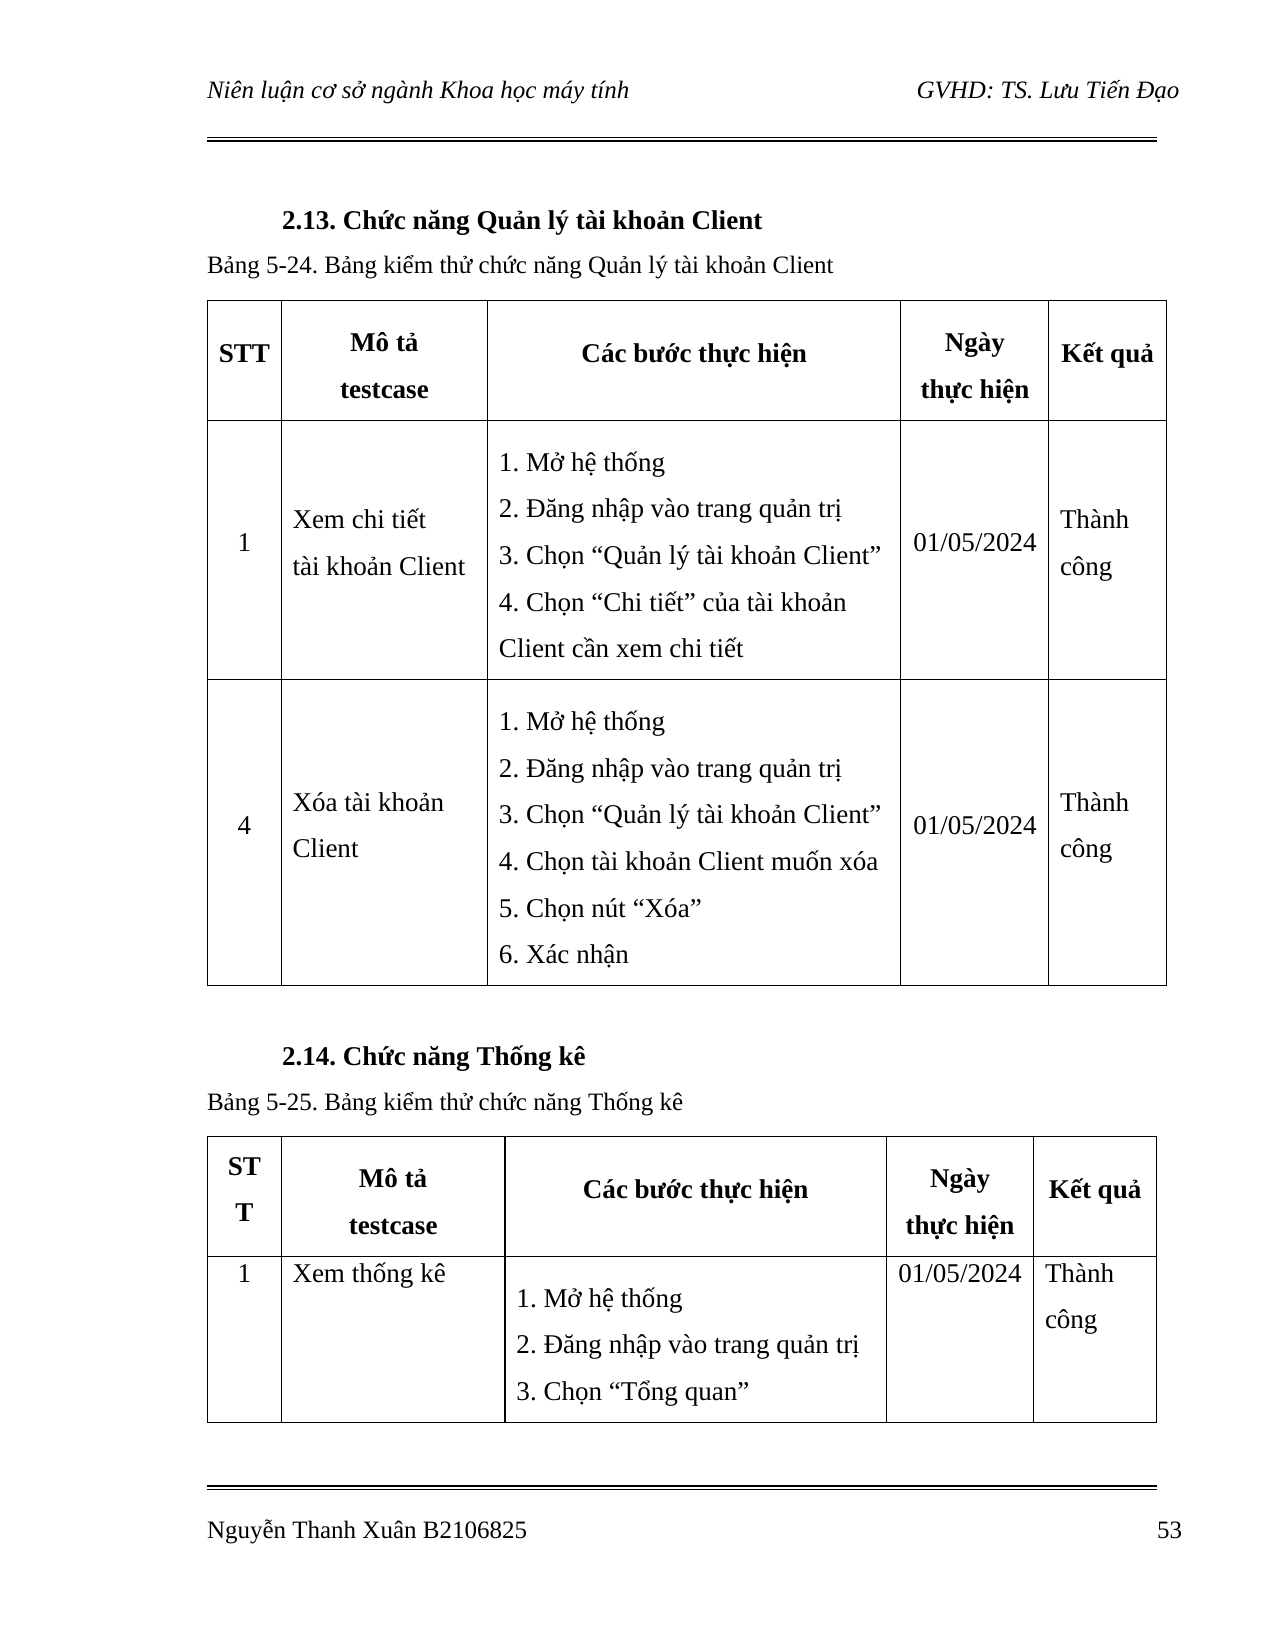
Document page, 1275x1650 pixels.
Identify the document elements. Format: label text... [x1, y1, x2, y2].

table_cell 1 [208, 1257, 281, 1422]
table_header STT [208, 1137, 281, 1256]
table_cell 1 [208, 421, 281, 679]
table_cell 1. Mở hệ thống 2. Đăng nhập vào trang quản trị 3. Chọn “Quản lý tài khoản Client” 4. Chọn “Chi tiết” của tài khoản Client cần xem chi tiết [488, 421, 900, 679]
subtitle 2.14. Chức năng Thống kê [207, 1040, 1157, 1071]
table_cell 01/05/2024 [887, 1257, 1033, 1422]
table_cell 01/05/2024 [901, 421, 1048, 679]
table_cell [506, 1257, 886, 1422]
table_cell Thành công [1049, 680, 1166, 985]
table_cell 4 [208, 680, 281, 985]
table_header Mô tả testcase [282, 301, 487, 419]
table_header Kết quả [1049, 301, 1166, 419]
table_cell 01/05/2024 [901, 680, 1048, 985]
table_header Ngày thực hiện [887, 1137, 1033, 1256]
table_header STT [208, 301, 281, 419]
table_cell 1. Mở hệ thống 2. Đăng nhập vào trang quản trị 3. Chọn “Quản lý tài khoản Client” 4. Chọn tài khoản Client muốn xóa 5. Chọn nút “Xóa” 6. Xác nhận [488, 680, 900, 985]
subtitle 2.13. Chức năng Quản lý tài khoản Client [207, 204, 1157, 235]
table_cell Thành công [1034, 1257, 1156, 1422]
table_header Các bước thực hiện [488, 301, 900, 419]
table_cell Xem thống kê [282, 1257, 504, 1422]
table_cell Xóa tài khoản Client [282, 680, 487, 985]
table_header Kết quả [1034, 1137, 1156, 1256]
table_cell Thành công [1049, 421, 1166, 679]
table_header Mô tả testcase [282, 1137, 504, 1256]
table_cell Xem chi tiết tài khoản Client [282, 421, 487, 679]
table_header Ngày thực hiện [901, 301, 1048, 419]
table_header Các bước thực hiện [506, 1137, 886, 1256]
